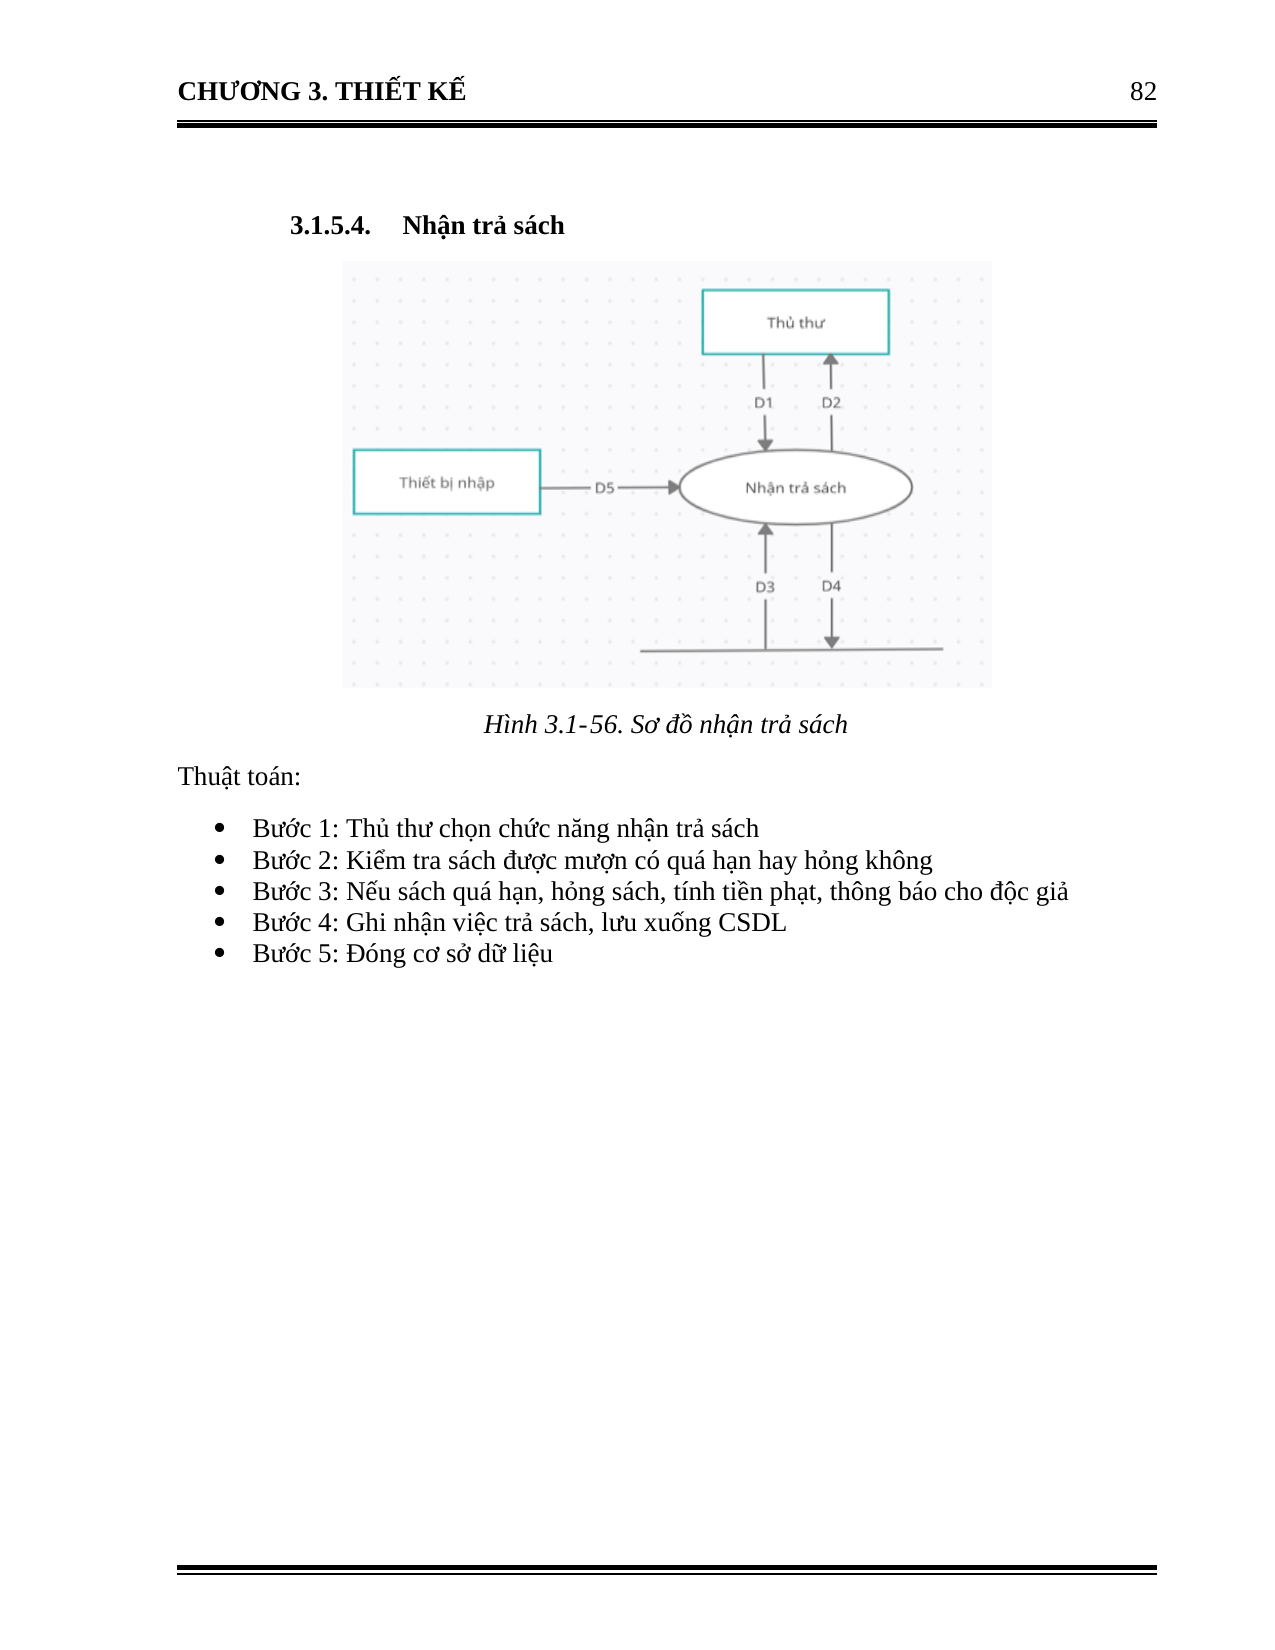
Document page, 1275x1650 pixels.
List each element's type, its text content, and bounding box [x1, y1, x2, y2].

list Bước 1: Thủ thư chọn chức năng nhận trả sách [215, 812, 1157, 844]
picture [342, 261, 992, 688]
list Bước 5: Đóng cơ sở dữ liệu [215, 937, 1157, 969]
list Bước 3: Nếu sách quá hạn, hỏng sách, tính tiền phạt, thông báo cho độc giả [215, 875, 1157, 906]
list Bước 4: Ghi nhận việc trả sách, lưu xuống CSDL [215, 906, 1157, 937]
list Bước 2: Kiểm tra sách được mượn có quá hạn hay hỏng không [215, 844, 1157, 875]
text Thuật toán: [177, 761, 1157, 792]
subtitle Nhận trả sách [290, 209, 1157, 240]
